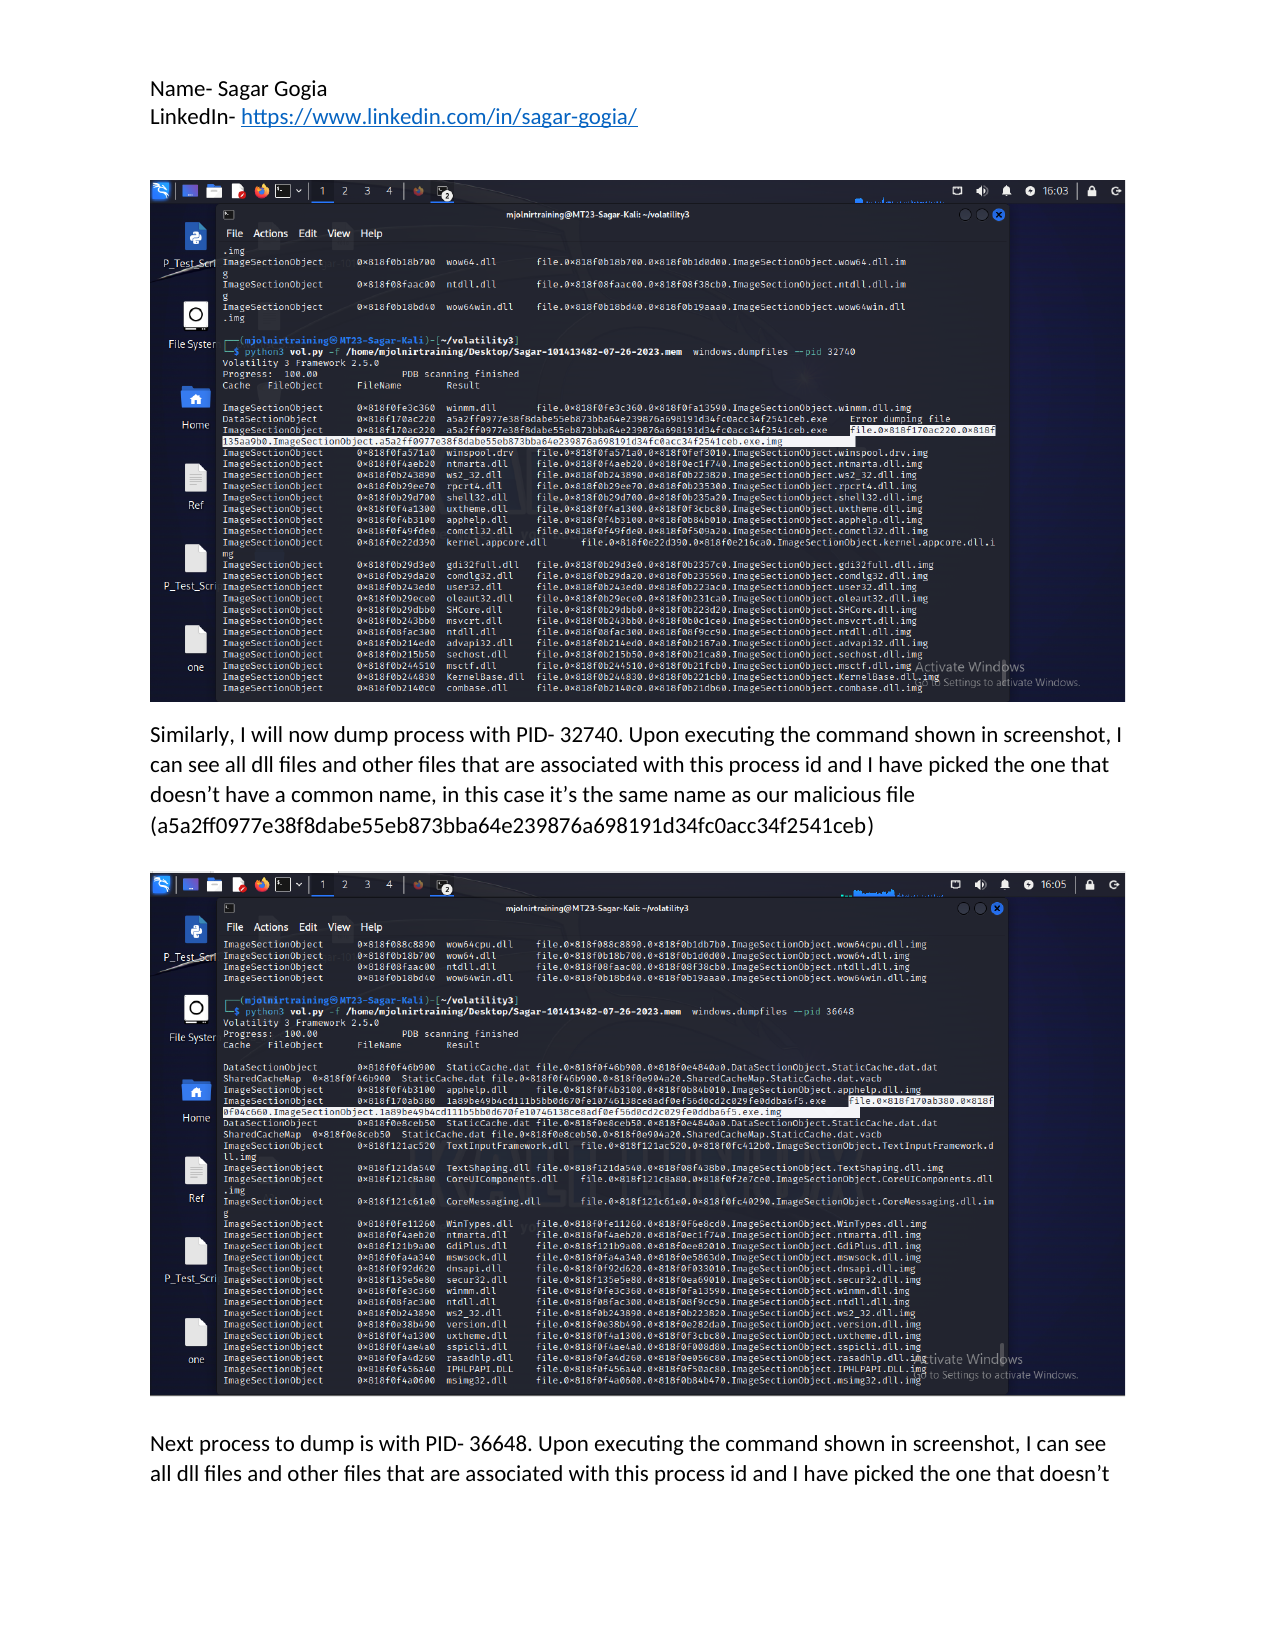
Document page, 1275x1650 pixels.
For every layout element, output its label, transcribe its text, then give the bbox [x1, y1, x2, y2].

picture [150, 180, 1125, 702]
picture [150, 871, 1125, 1397]
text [150, 1397, 1125, 1487]
